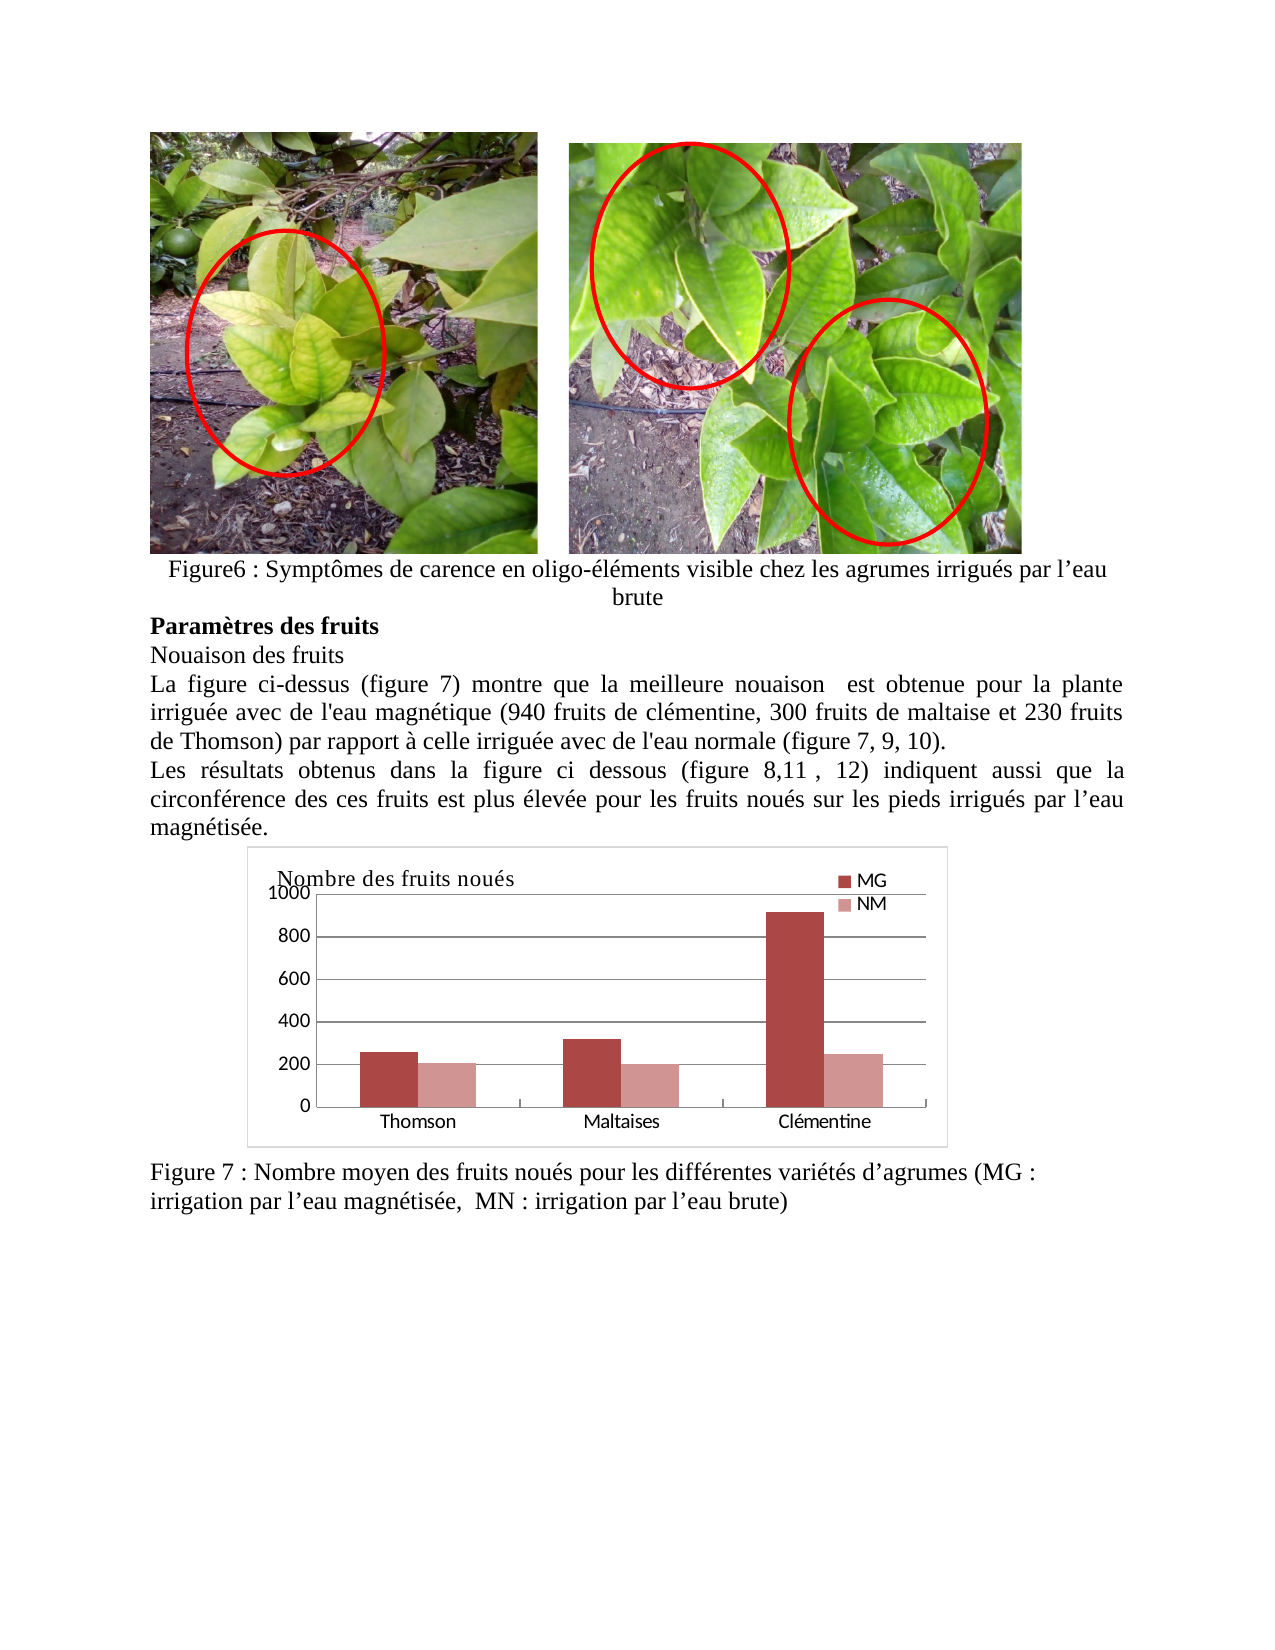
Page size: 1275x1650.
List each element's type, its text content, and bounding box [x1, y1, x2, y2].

text Paramètres des fruits [150, 611, 1125, 640]
text Figure 7 : Nombre moyen des fruits noués pour les différentes variétés d’agrumes (MG : irrigation par l’eau magnétisée, MN : irrigation par l’eau brute) [150, 1157, 1125, 1215]
picture [568, 143, 1022, 554]
text La figure ci-dessus (figure 7) montre que la meilleure nouaison est obtenue pour la plante irriguée avec de l'eau magnétique (940 fruits de clémentine, 300 fruits de maltaise et 230 fruits de Thomson) par rapport à celle irriguée avec de l'eau normale (figure 7, 9, 10). [150, 669, 1125, 755]
text Les résultats obtenus dans la figure ci dessous (figure 8,11 , 12) indiquent aussi que la circonférence des ces fruits est plus élevée pour les fruits noués sur les pieds irrigués par l’eau magnétisée. [150, 755, 1125, 841]
text Nouaison des fruits [150, 640, 1125, 669]
picture [150, 132, 538, 554]
picture [594, 146, 787, 386]
text Figure6 : Symptômes de carence en oligo-éléments visible chez les agrumes irrigués par l’eau brute [150, 554, 1125, 611]
